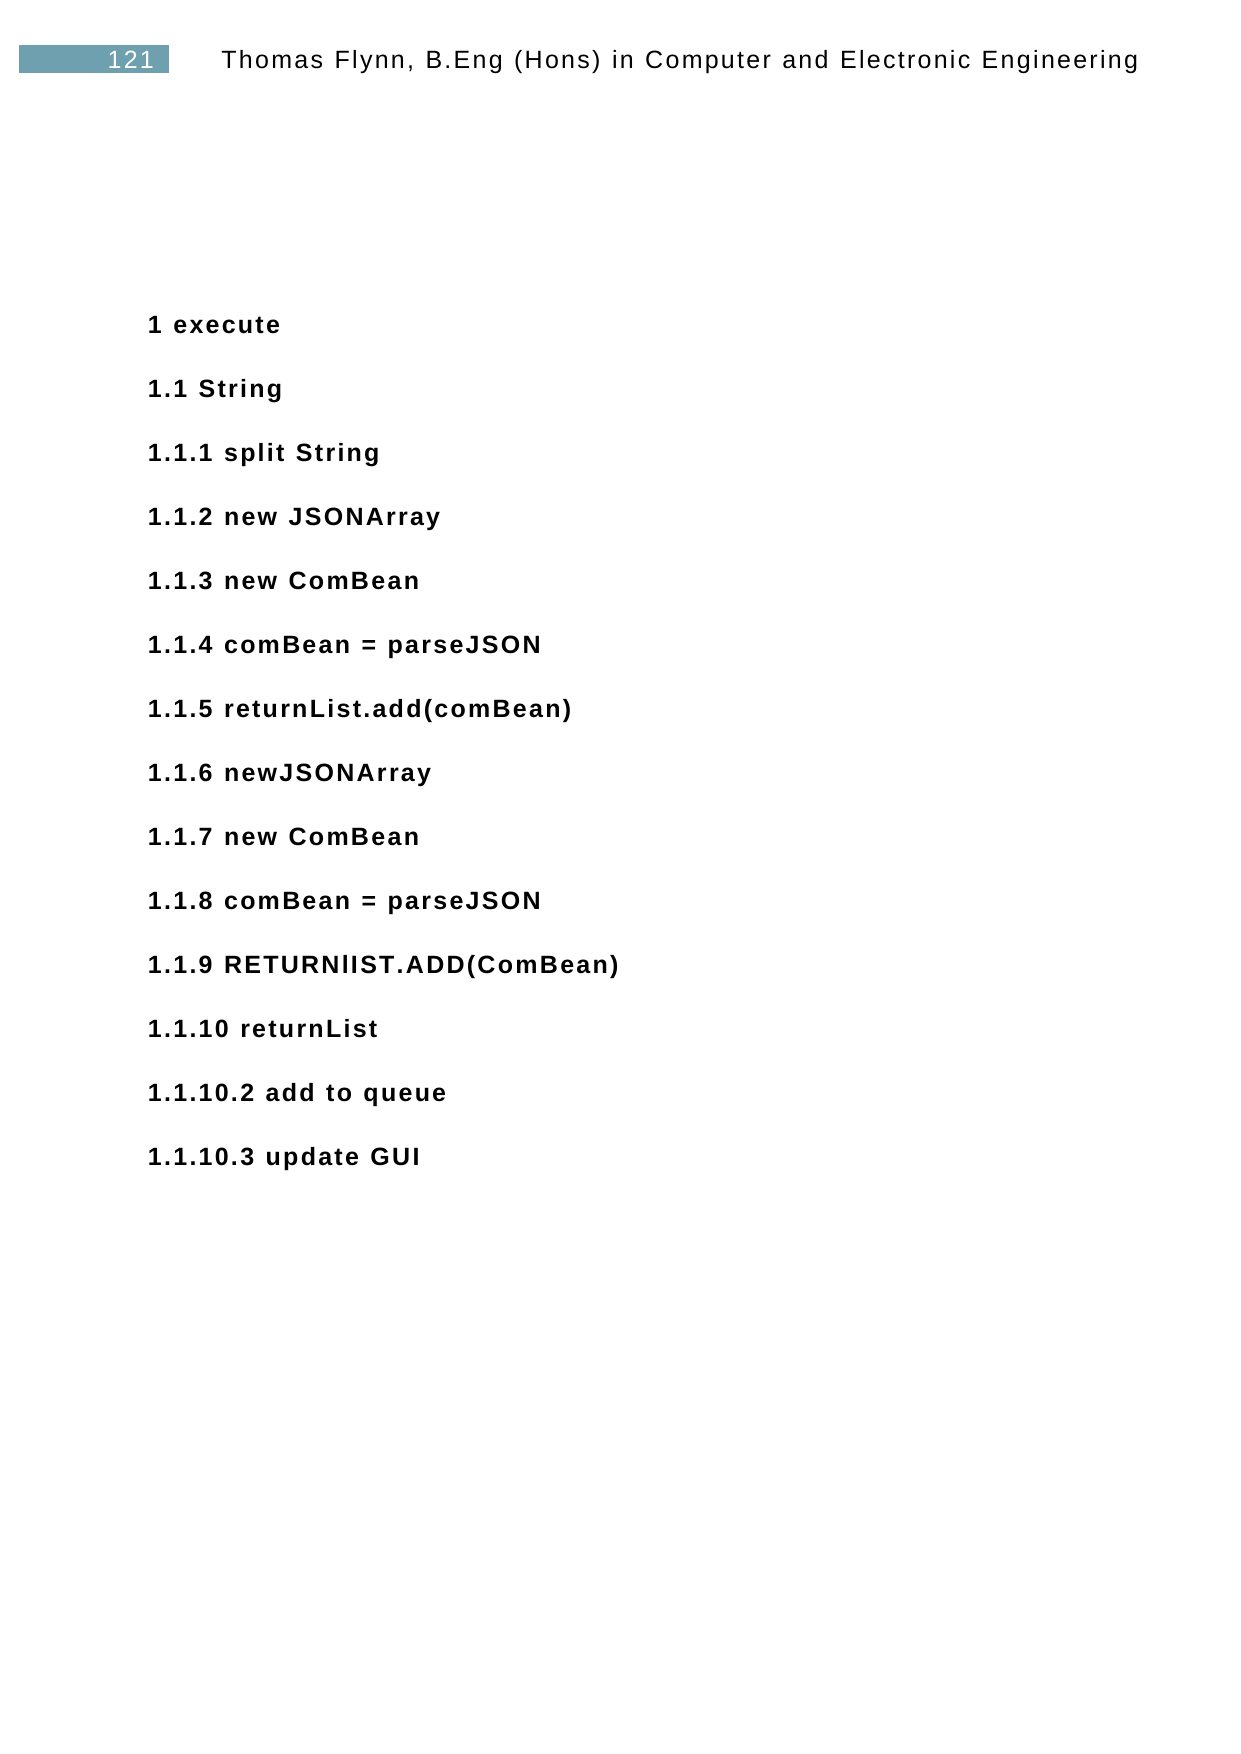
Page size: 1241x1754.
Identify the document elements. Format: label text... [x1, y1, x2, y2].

text 1.1 String [148, 374, 1122, 403]
text 1.1.10.2 add to queue [148, 1077, 1122, 1106]
text 1.1.1 split String [148, 438, 1122, 467]
text 1.1.4 comBean = parseJSON [148, 630, 1122, 658]
text 1.1.10.3 update GUI [148, 1141, 1122, 1170]
text 1 execute [148, 310, 1122, 339]
text 1.1.2 new JSONArray [148, 502, 1122, 531]
text 1.1.5 returnList.add(comBean) [148, 694, 1122, 722]
text 1.1.9 RETURNlIST.ADD(ComBean) [148, 949, 1122, 978]
text 1.1.3 new ComBean [148, 566, 1122, 594]
text 1.1.10 returnList [148, 1013, 1122, 1042]
text 1.1.7 new ComBean [148, 822, 1122, 850]
text 1.1.8 comBean = parseJSON [148, 886, 1122, 914]
text 1.1.6 newJSONArray [148, 758, 1122, 786]
